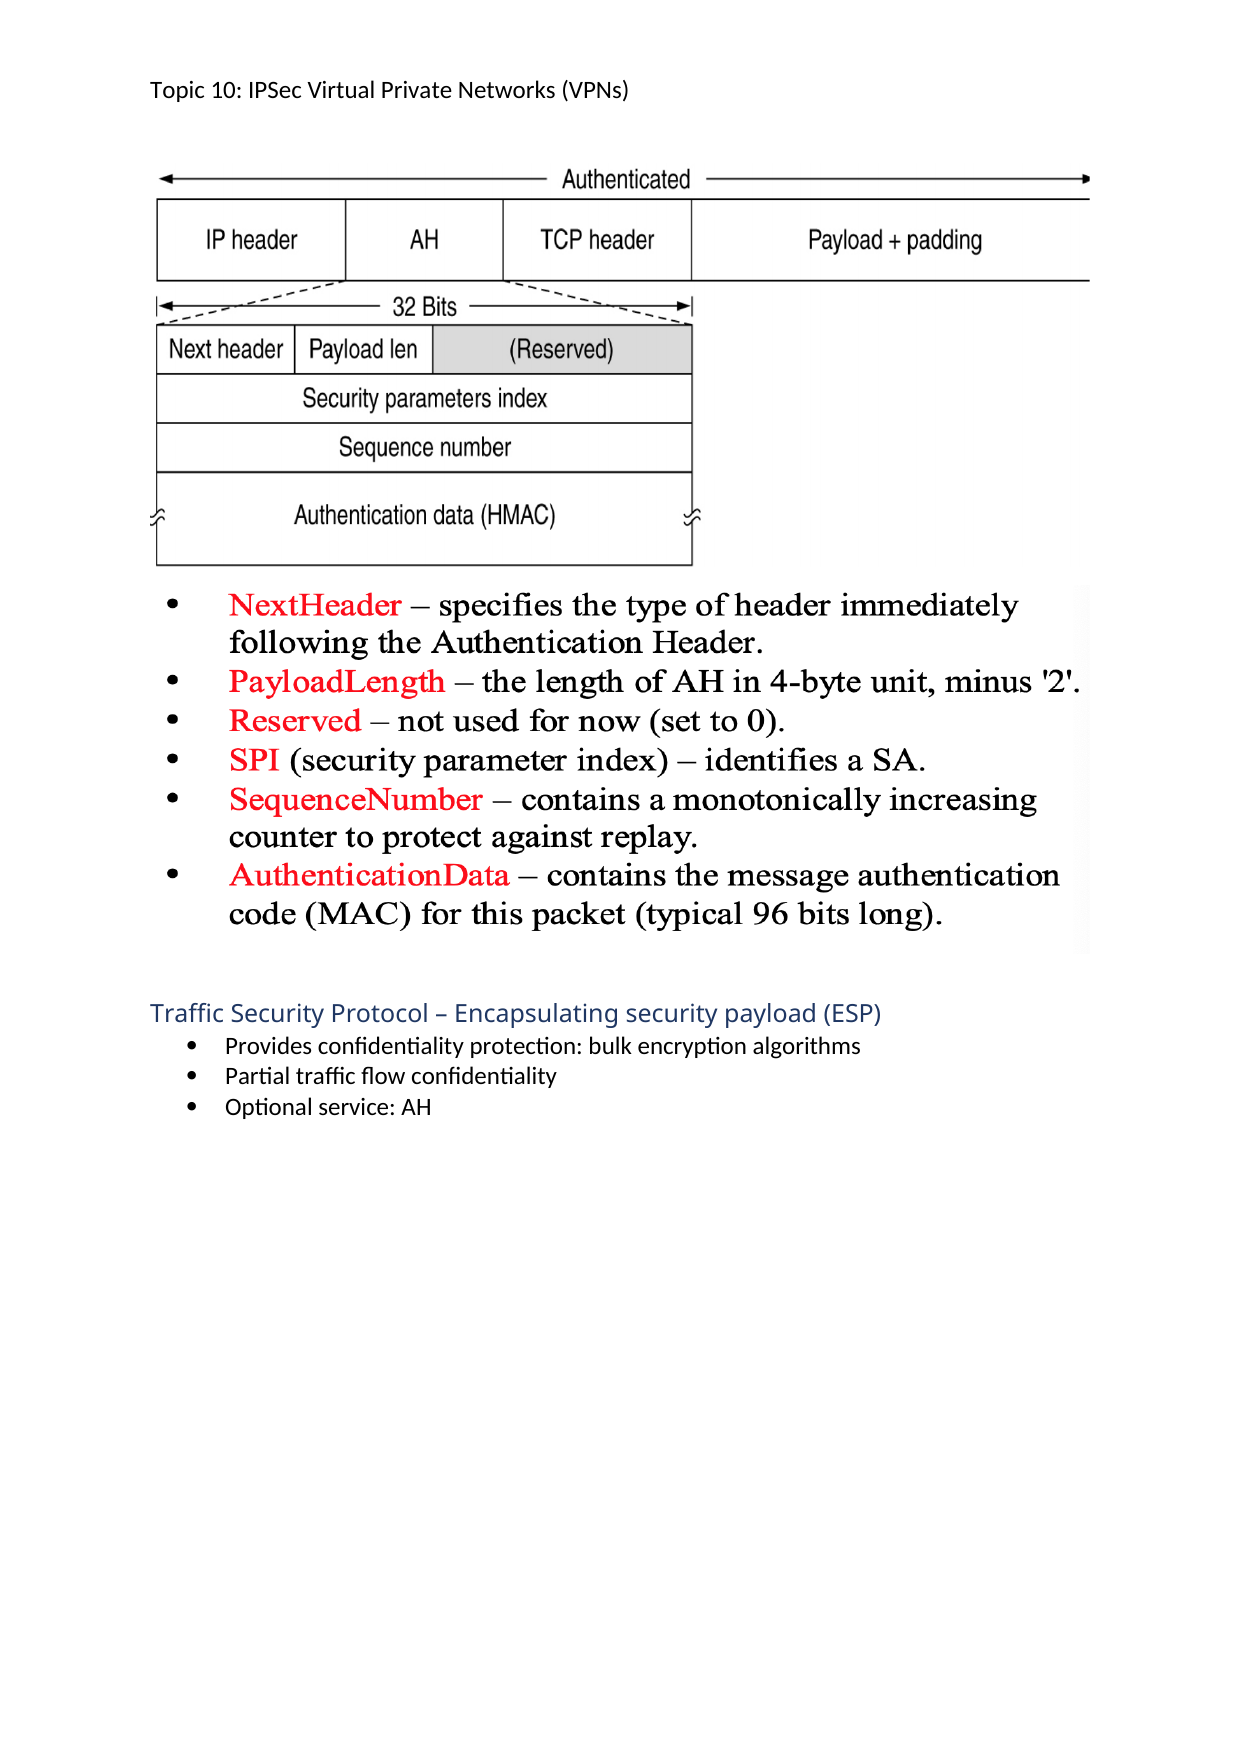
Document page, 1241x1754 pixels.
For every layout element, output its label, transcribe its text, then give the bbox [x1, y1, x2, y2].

list Optional service: AH [187, 1091, 1090, 1122]
picture [150, 150, 1090, 954]
list Partial traffic flow confidentiality [187, 1061, 1090, 1091]
subtitle Traffic Security Protocol – Encapsulating security payload (ESP) [150, 996, 1090, 1030]
list Provides confidentiality protection: bulk encryption algorithms [187, 1030, 1090, 1061]
